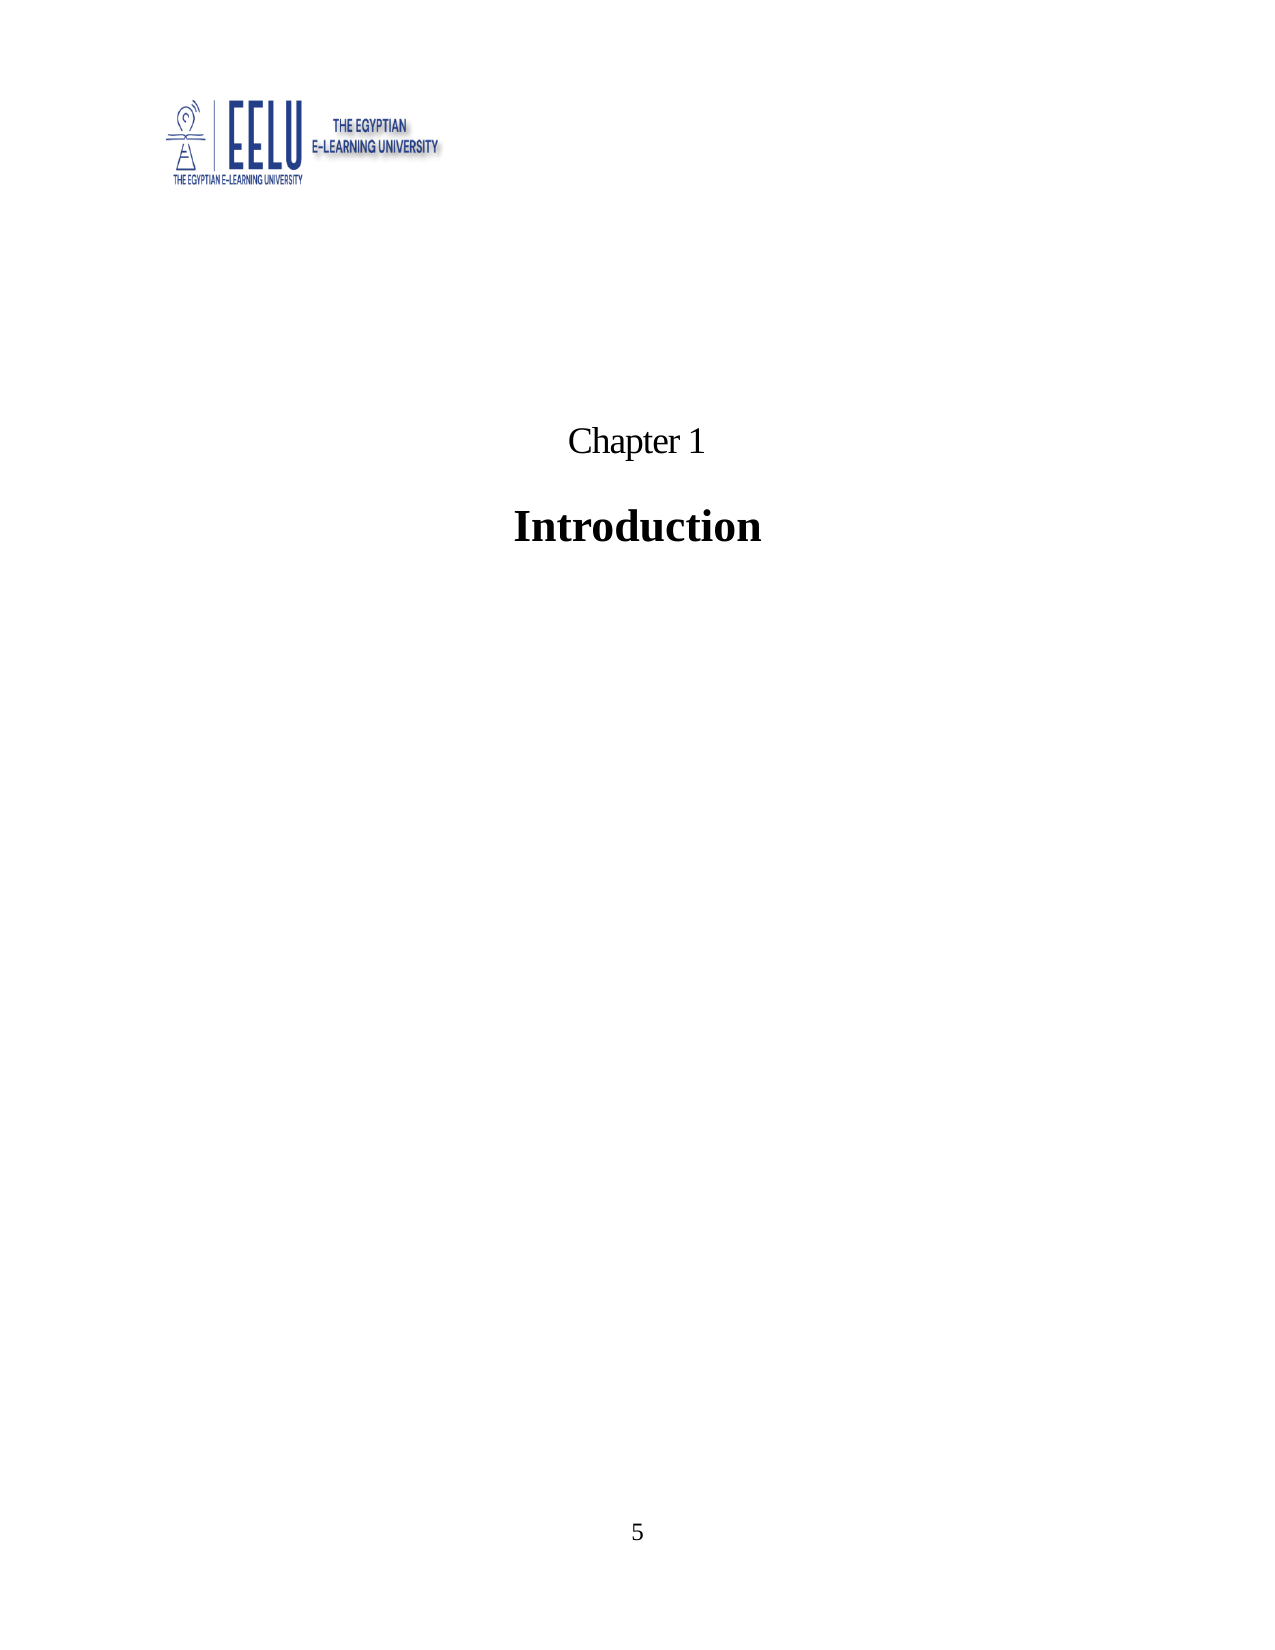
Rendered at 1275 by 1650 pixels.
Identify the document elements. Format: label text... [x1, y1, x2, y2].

picture [150, 75, 444, 188]
title Chapter 1 [150, 418, 1125, 461]
title Introduction [150, 499, 1125, 551]
